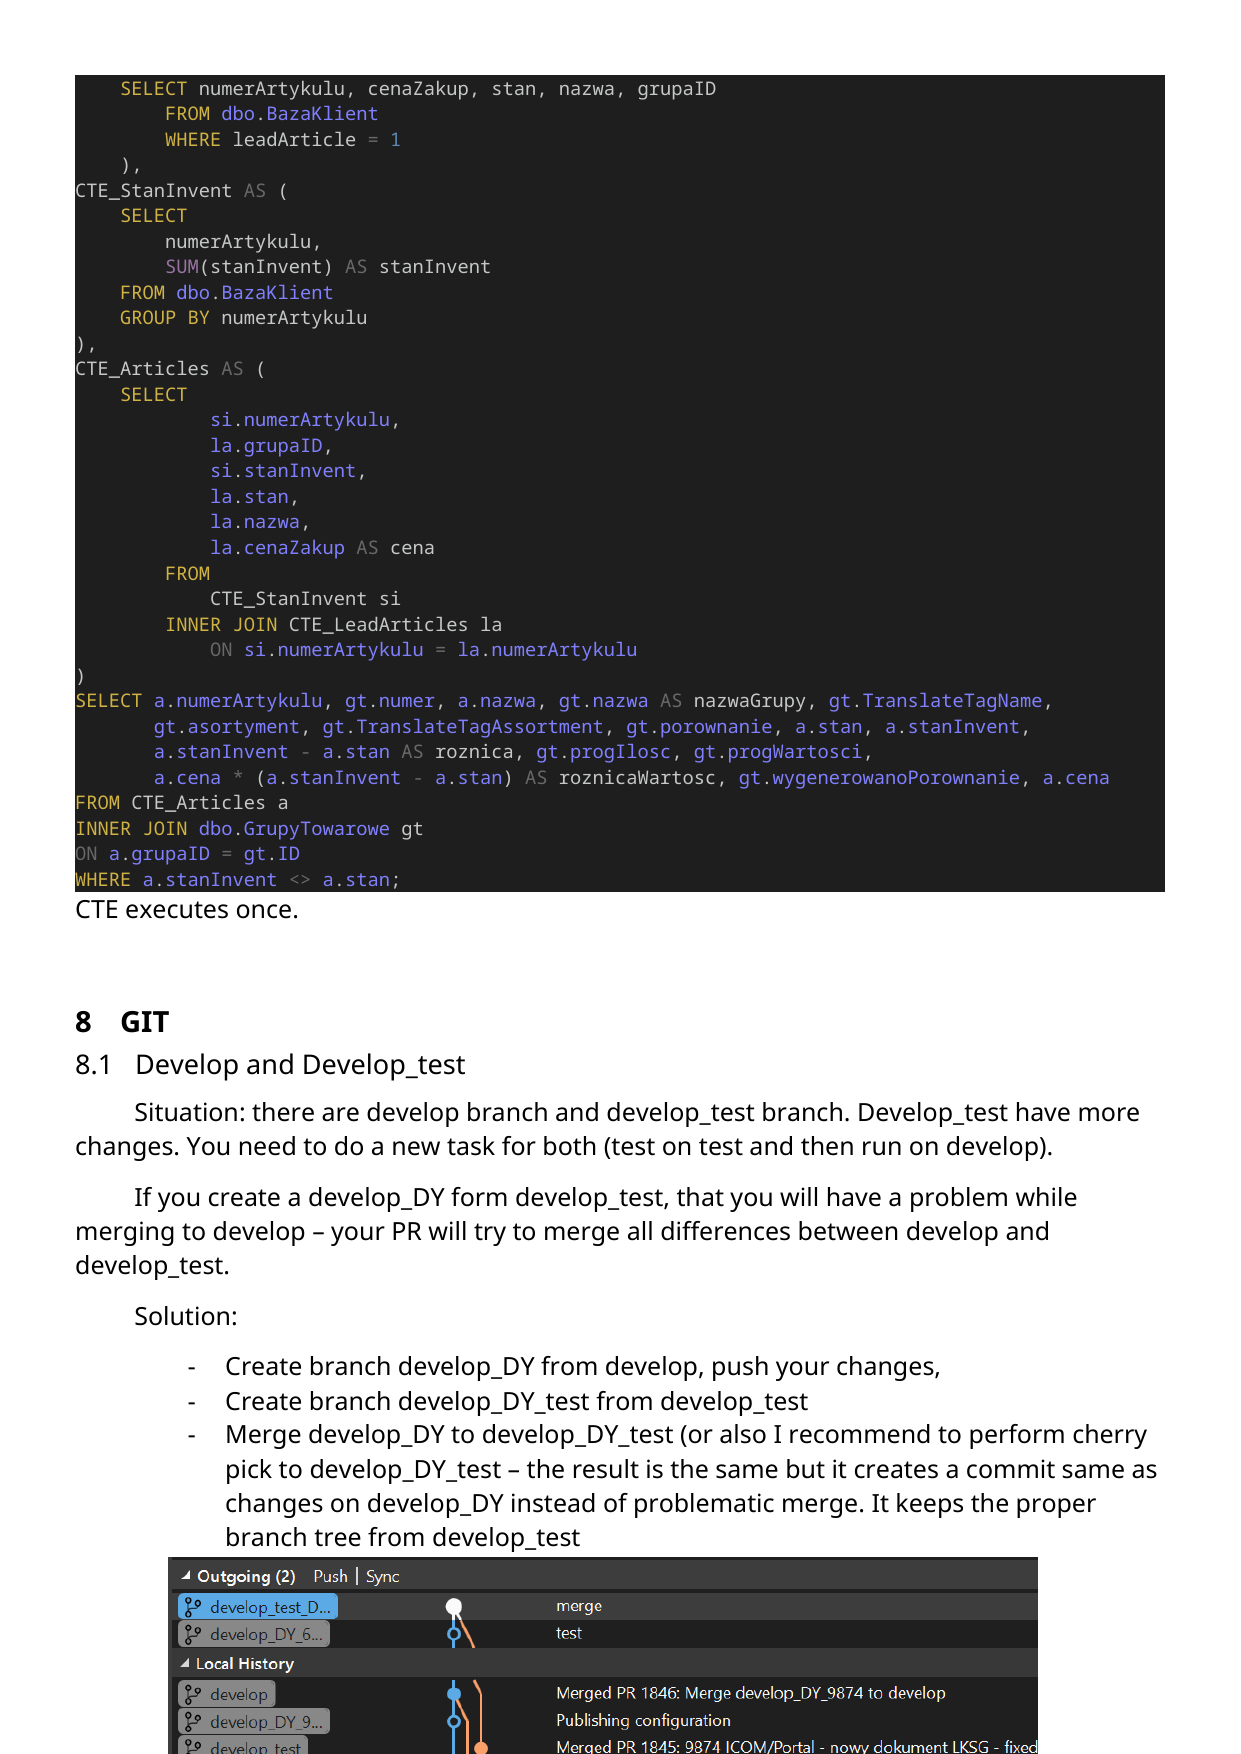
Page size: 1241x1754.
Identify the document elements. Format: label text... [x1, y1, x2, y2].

text si.stanInvent, [75, 458, 1165, 483]
list Merge develop_DY to develop_DY_test (or also I recommend to perform cherry pick to develop_DY_test – the result is the same but it creates a commit same as changes on develop_DY instead of problematic merge. It keeps the proper branch tree from develop_test [187, 1417, 1165, 1553]
text a.stanInvent - a.stan AS roznica, gt.progIlosc, gt.progWartosci, [75, 738, 1165, 764]
text FROM CTE_Articles a [75, 789, 1165, 815]
text CTE_Articles AS ( [75, 356, 1165, 381]
text SELECT numerArtykulu, cenaZakup, stan, nazwa, grupaID [75, 75, 1165, 101]
text SUM(stanInvent) AS stanInvent [75, 254, 1165, 279]
text CTE_StanInvent AS ( [75, 177, 1165, 203]
text CTE_StanInvent si [75, 585, 1165, 611]
text ), [75, 152, 1165, 177]
subtitle GIT [75, 1001, 1165, 1041]
subtitle Develop and Develop_test [75, 1045, 1165, 1082]
picture [168, 1557, 1038, 1754]
text Solution: [75, 1298, 1165, 1332]
text If you create a develop_DY form develop_test, that you will have a problem while merging to develop – your PR will try to merge all differences between develop and develop_test. [75, 1179, 1165, 1282]
text SELECT a.numerArtykulu, gt.numer, a.nazwa, gt.nazwa AS nazwaGrupy, gt.TranslateTagName, [75, 687, 1165, 713]
text a.cena * (a.stanInvent - a.stan) AS roznicaWartosc, gt.wygenerowanoPorownanie, a.cena [75, 764, 1165, 789]
text FROM dbo.BazaKlient [75, 279, 1165, 305]
text INNER JOIN CTE_LeadArticles la [75, 611, 1165, 636]
text FROM [75, 560, 1165, 585]
text GROUP BY numerArtykulu [75, 305, 1165, 330]
text la.grupaID, [75, 432, 1165, 458]
text la.cenaZakup AS cena [75, 534, 1165, 560]
list Create branch develop_DY from develop, push your changes, [187, 1349, 1165, 1383]
text SELECT [75, 203, 1165, 228]
text Situation: there are develop branch and develop_test branch. Develop_test have more changes. You need to do a new task for both (test on test and then run on develop). [75, 1095, 1165, 1163]
text WHERE leadArticle = 1 [75, 126, 1165, 152]
text SELECT [75, 381, 1165, 407]
text si.numerArtykulu, [75, 407, 1165, 432]
text ) [75, 662, 1165, 687]
text la.stan, [75, 483, 1165, 509]
text ON a.grupaID = gt.ID [75, 841, 1165, 866]
text FROM dbo.BazaKlient [75, 101, 1165, 126]
text ON si.numerArtykulu = la.numerArtykulu [75, 636, 1165, 662]
text INNER JOIN dbo.GrupyTowarowe gt [75, 815, 1165, 841]
text CTE executes once. [75, 892, 1165, 926]
list Create branch develop_DY_test from develop_test [187, 1383, 1165, 1417]
text WHERE a.stanInvent <> a.stan; [75, 866, 1165, 892]
text la.nazwa, [75, 509, 1165, 534]
text ), [75, 330, 1165, 356]
text numerArtykulu, [75, 228, 1165, 254]
text gt.asortyment, gt.TranslateTagAssortment, gt.porownanie, a.stan, a.stanInvent, [75, 713, 1165, 738]
